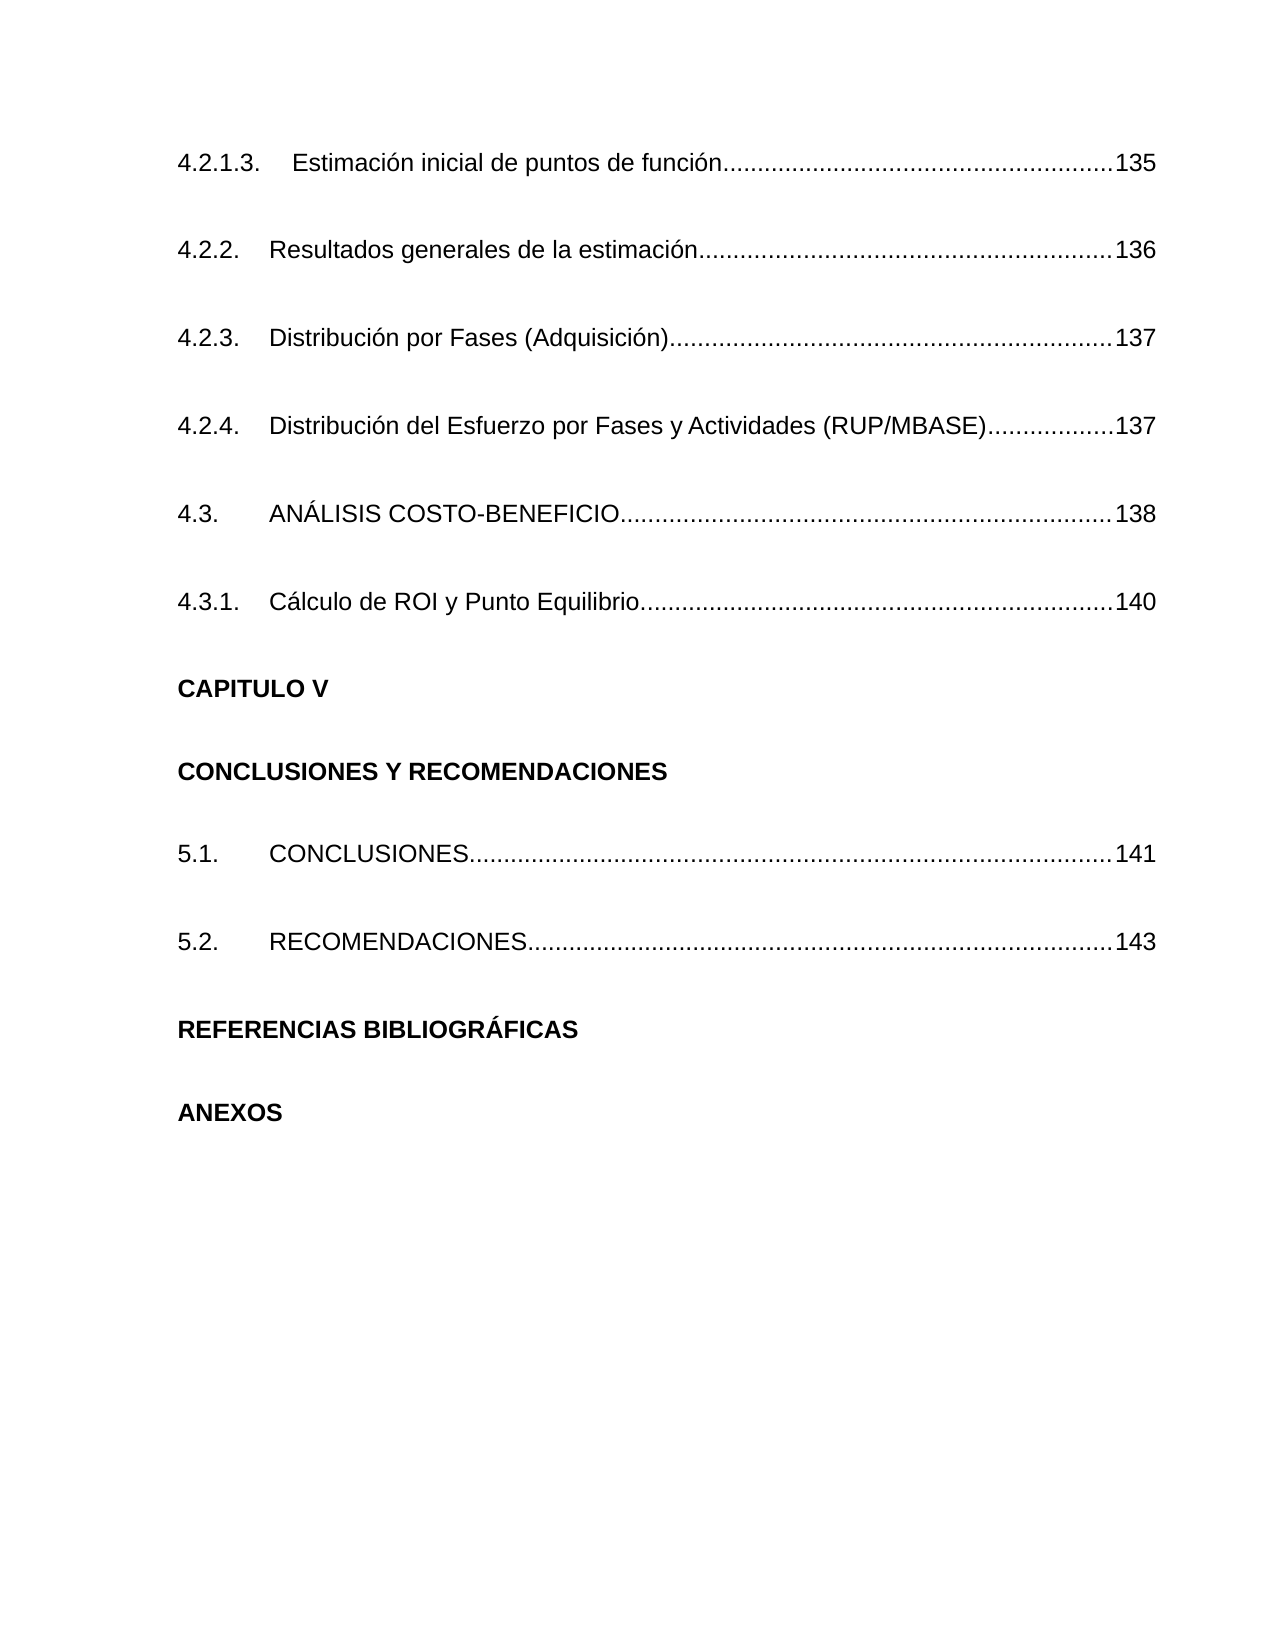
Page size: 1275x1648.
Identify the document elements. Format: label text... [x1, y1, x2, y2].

text REFERENCIAS BIBLIOGRÁFICAS [177, 1015, 1157, 1044]
text 5.1. CONCLUSIONES 141 [177, 839, 1157, 868]
text ANEXOS [177, 1098, 1157, 1126]
text 5.2. RECOMENDACIONES 143 [177, 927, 1157, 956]
text CAPITULO V [177, 674, 1157, 703]
text 4.2.3. Distribución por Fases (Adquisición) 137 [177, 323, 1157, 352]
text 4.3. ANÁLISIS COSTO-BENEFICIO 138 [177, 499, 1157, 528]
text 4.2.2. Resultados generales de la estimación 136 [177, 235, 1157, 264]
text 4.2.4. Distribución del Esfuerzo por Fases y Actividades (RUP/MBASE) 137 [177, 411, 1157, 440]
text CONCLUSIONES Y RECOMENDACIONES [177, 757, 1157, 786]
text 4.2.1.3. Estimación inicial de puntos de función 135 [177, 148, 1157, 176]
text 4.3.1. Cálculo de ROI y Punto Equilibrio. 140 [177, 587, 1157, 615]
